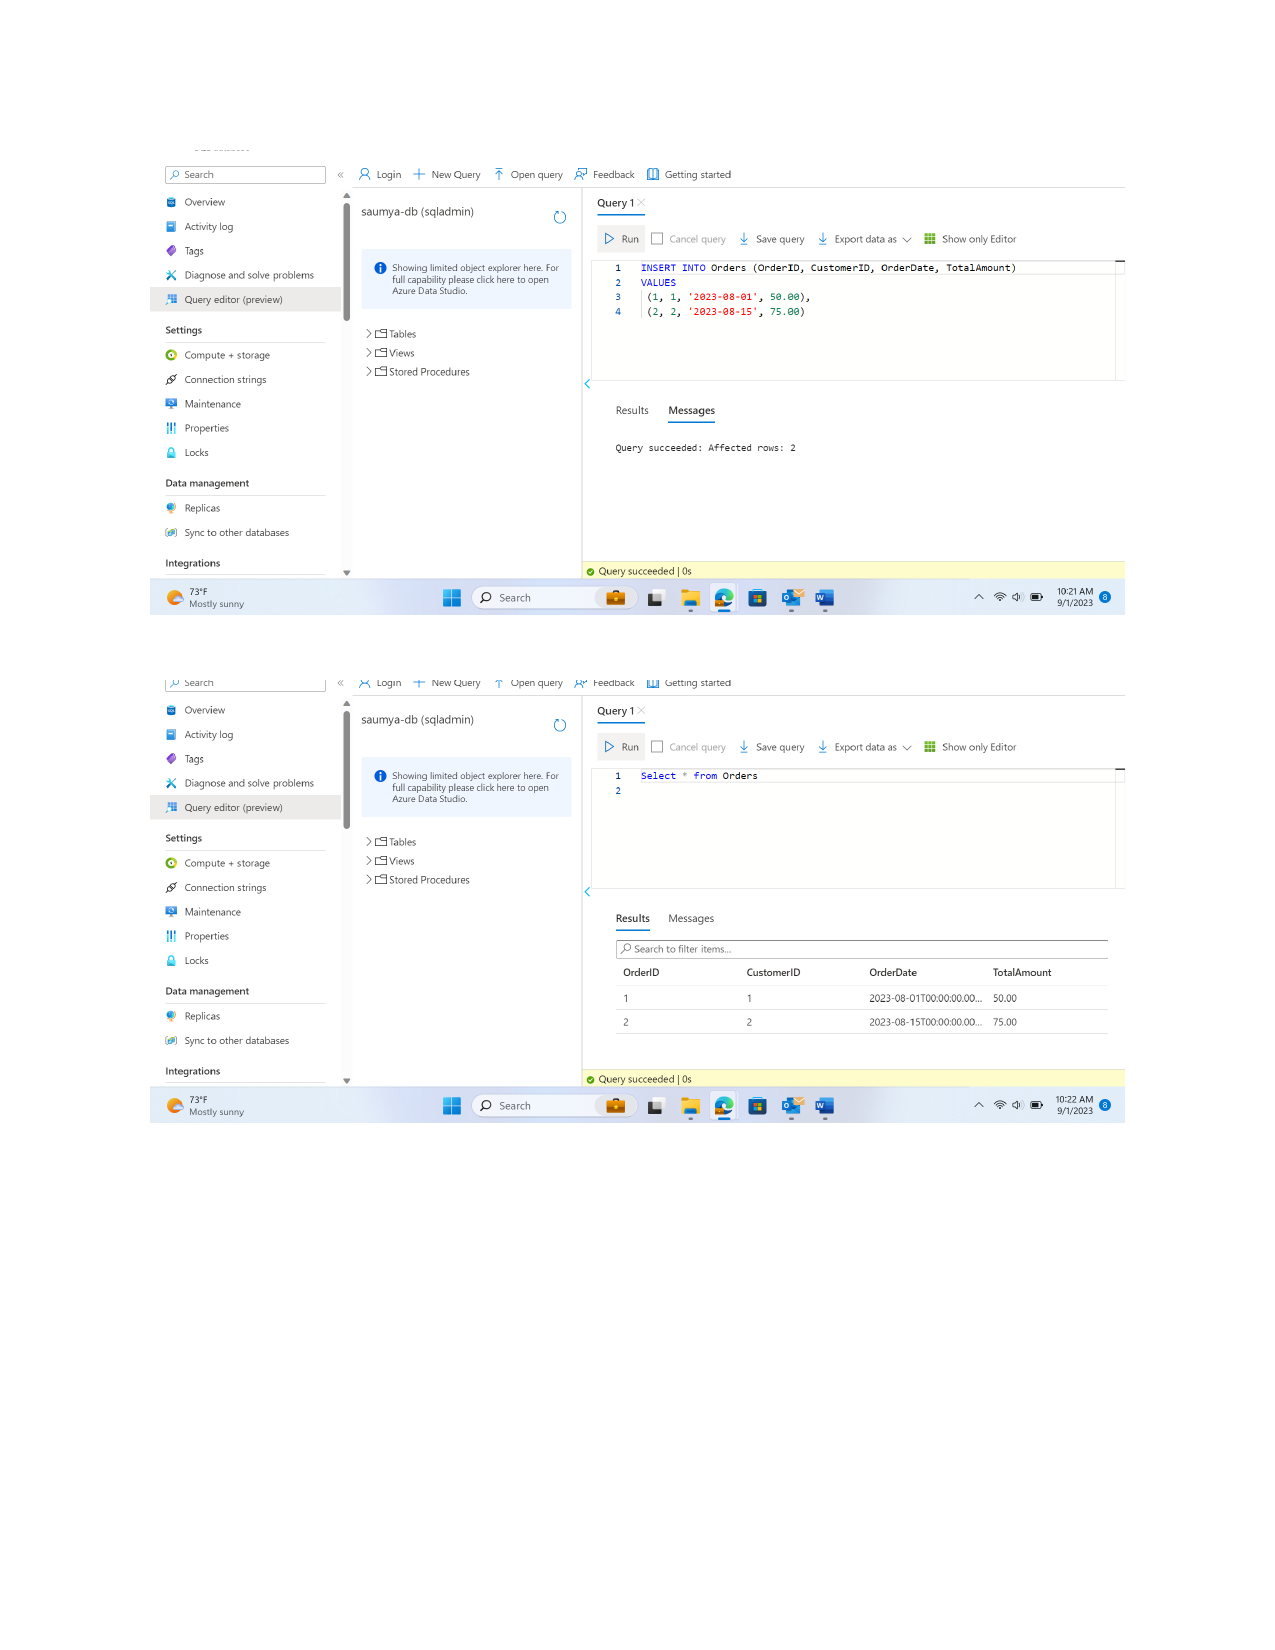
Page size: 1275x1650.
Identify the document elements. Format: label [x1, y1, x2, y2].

picture [150, 150, 1125, 615]
picture [150, 680, 1125, 1123]
